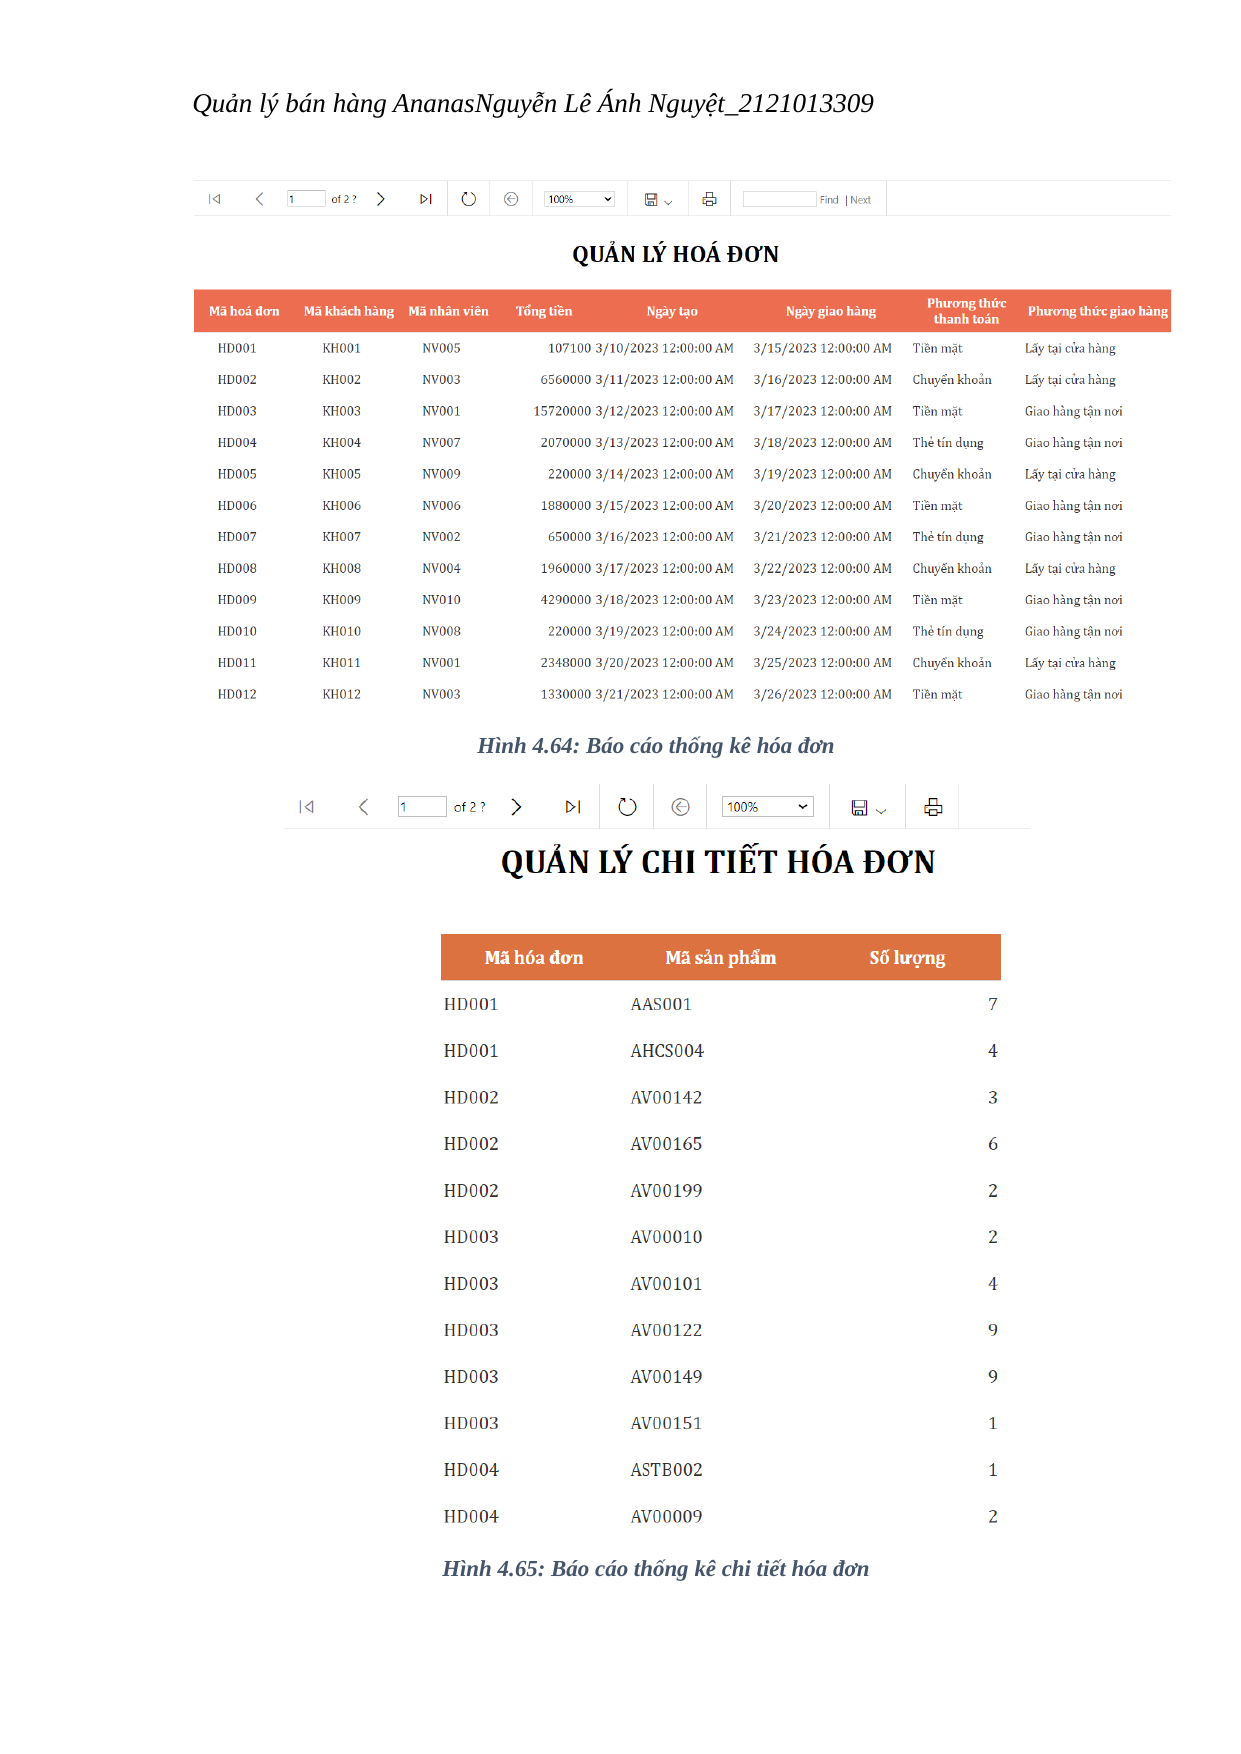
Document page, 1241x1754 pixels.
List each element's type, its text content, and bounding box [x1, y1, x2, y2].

picture [192, 177, 1172, 705]
picture [283, 784, 1030, 1528]
